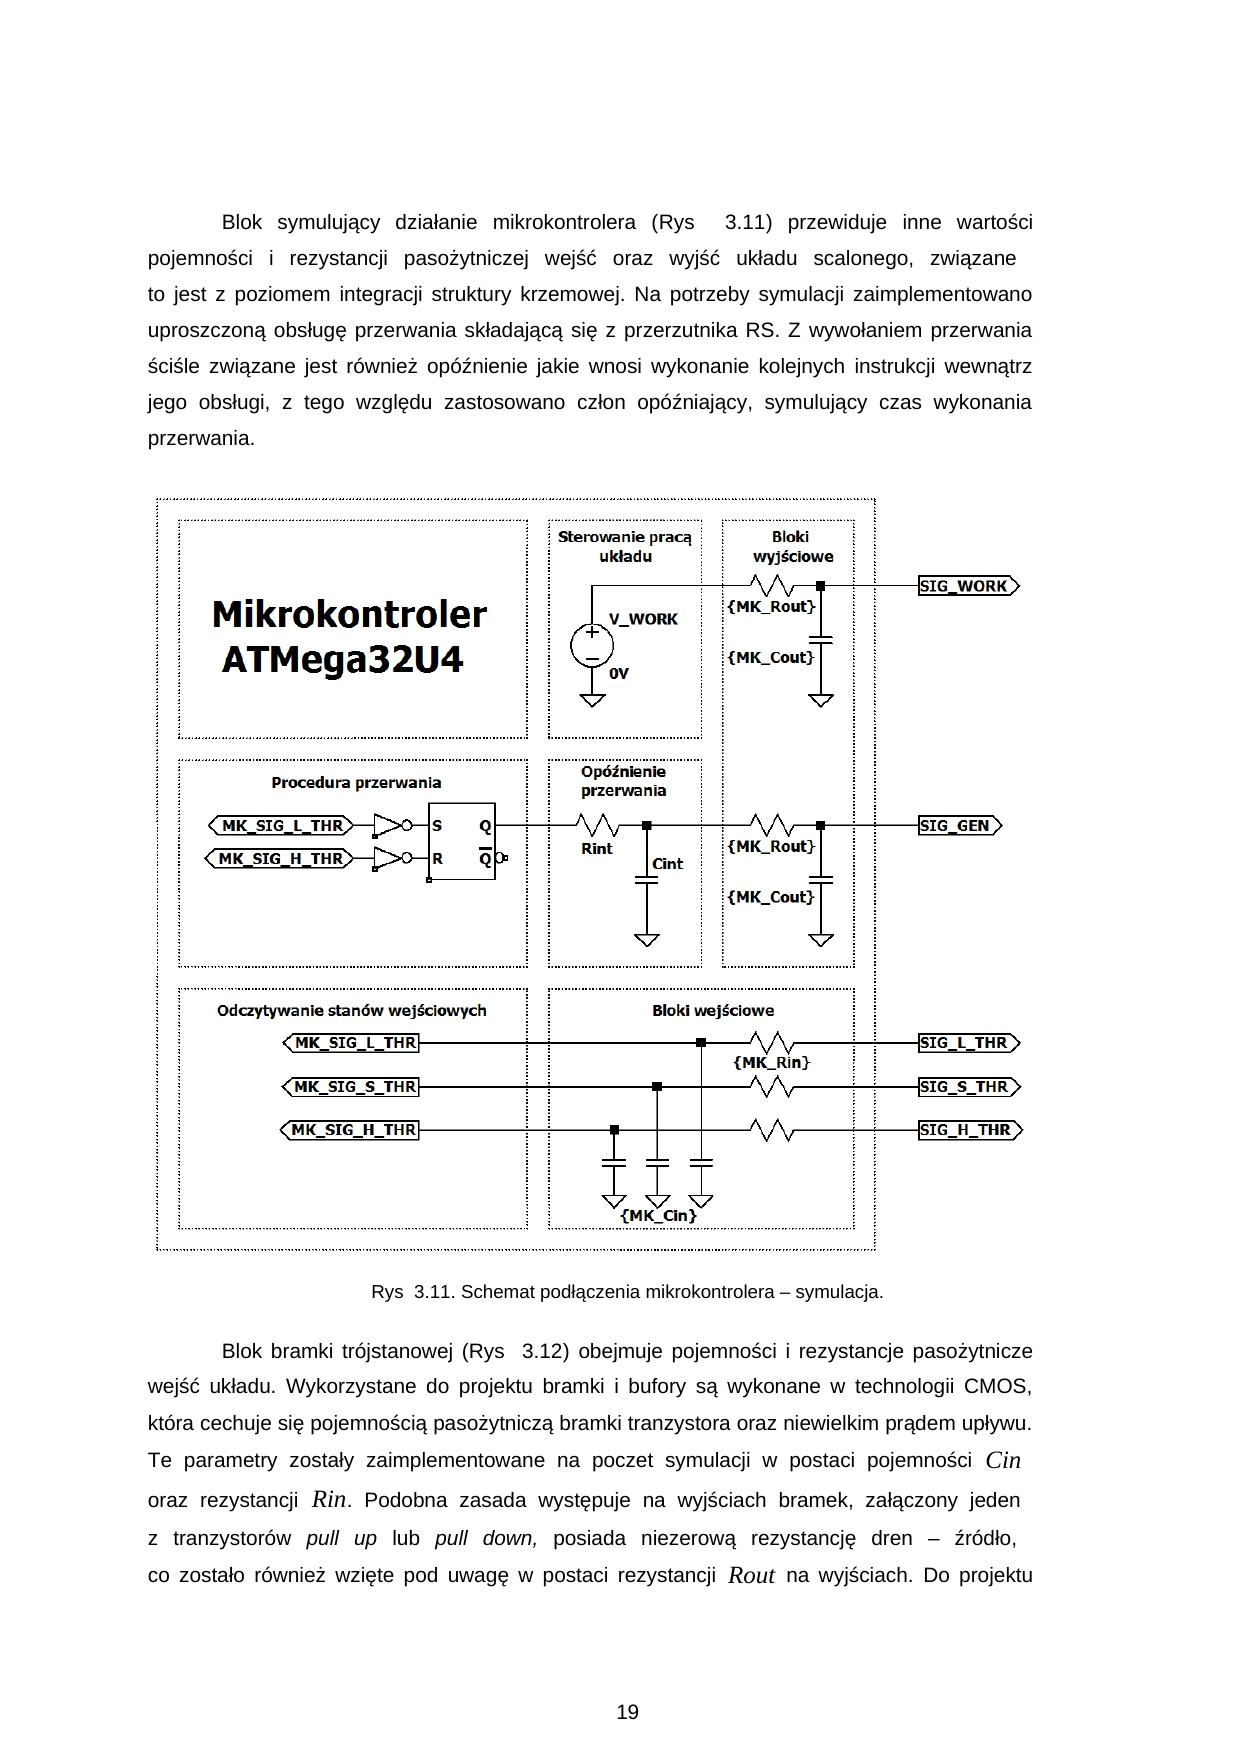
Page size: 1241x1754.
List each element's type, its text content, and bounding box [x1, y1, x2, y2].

picture [148, 486, 1033, 1257]
